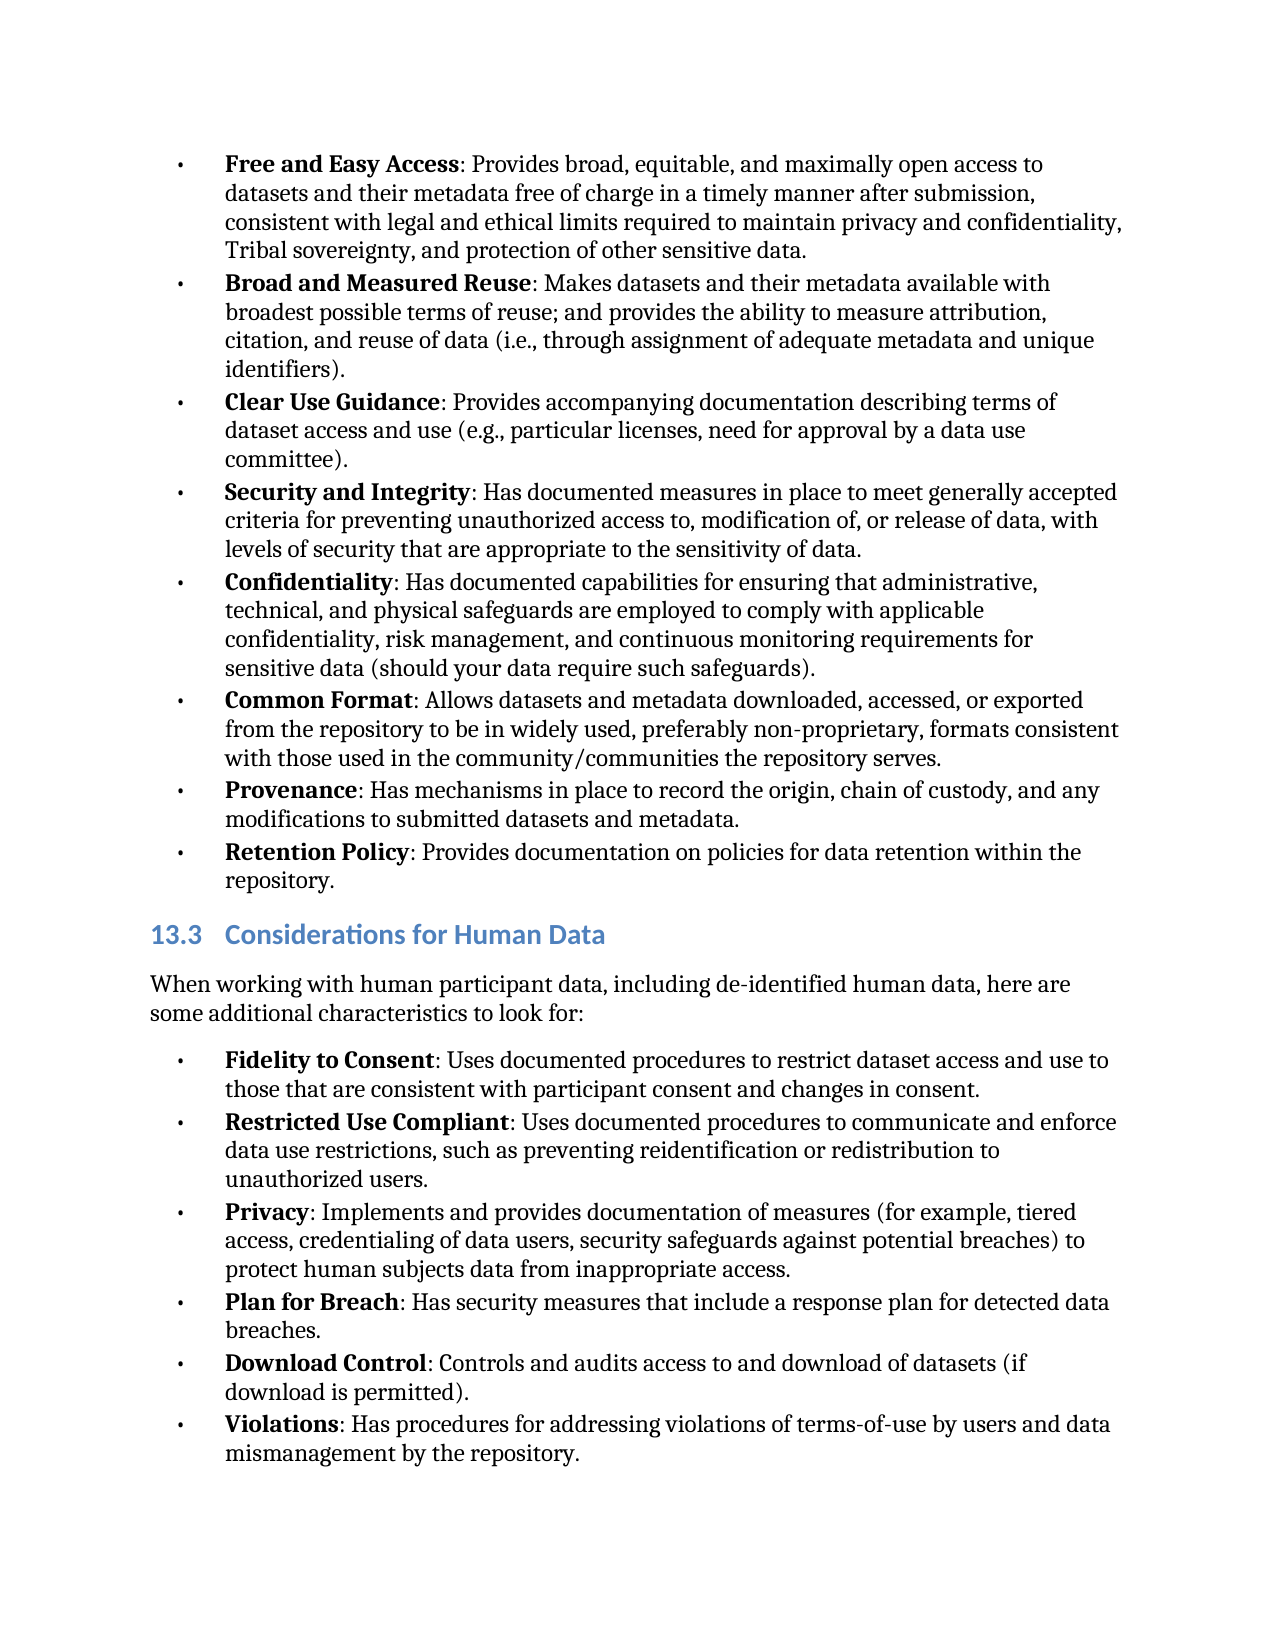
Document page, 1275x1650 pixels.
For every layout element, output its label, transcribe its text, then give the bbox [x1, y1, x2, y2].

list Common Format: Allows datasets and metadata downloaded, accessed, or exported from the repository to be in widely used, preferably non-proprietary, formats consistent with those used in the community/communities the repository serves. [175, 686, 1125, 772]
list Provenance: Has mechanisms in place to record the origin, chain of custody, and any modifications to submitted datasets and metadata. [175, 776, 1125, 834]
list Security and Integrity: Has documented measures in place to meet generally accepted criteria for preventing unauthorized access to, modification of, or release of data, with levels of security that are appropriate to the sensitivity of data. [175, 477, 1125, 564]
list Confidentiality: Has documented capabilities for ensuring that administrative, technical, and physical safeguards are employed to comply with applicable confidentiality, risk management, and continuous monitoring requirements for sensitive data (should your data require such safeguards). [175, 567, 1125, 682]
list Download Control: Controls and audits access to and download of datasets (if download is permitted). [175, 1349, 1125, 1406]
list Privacy: Implements and provides documentation of measures (for example, tiered access, credentialing of data users, security safeguards against potential breaches) to protect human subjects data from inappropriate access. [175, 1198, 1125, 1284]
list Retention Policy: Provides documentation on policies for data retention within the repository. [175, 837, 1125, 895]
list Clear Use Guidance: Provides accompanying documentation describing terms of dataset access and use (e.g., particular licenses, need for approval by a data use committee). [175, 387, 1125, 474]
text When working with human participant data, including de-identified human data, here are some additional characteristics to look for: [150, 970, 1125, 1028]
list Broad and Measured Reuse: Makes datasets and their metadata available with broadest possible terms of reuse; and provides the ability to measure attribution, citation, and reuse of data (i.e., through assignment of adequate metadata and unique identifiers). [175, 269, 1125, 384]
list Violations: Has procedures for addressing violations of terms-of-use by users and data mismanagement by the repository. [175, 1410, 1125, 1468]
subtitle 13.3 Considerations for Human Data [150, 916, 1125, 951]
list Plan for Breach: Has security measures that include a response plan for detected data breaches. [175, 1288, 1125, 1345]
list Restricted Use Compliant: Uses documented procedures to communicate and enforce data use restrictions, such as preventing reidentification or redistribution to unauthorized users. [175, 1108, 1125, 1194]
list Free and Easy Access: Provides broad, equitable, and maximally open access to datasets and their metadata free of charge in a timely manner after submission, consistent with legal and ethical limits required to maintain privacy and confidentiality, Tribal sovereignty, and protection of other sensitive data. [175, 150, 1125, 265]
list Fidelity to Consent: Uses documented procedures to restrict dataset access and use to those that are consistent with participant consent and changes in consent. [175, 1046, 1125, 1104]
